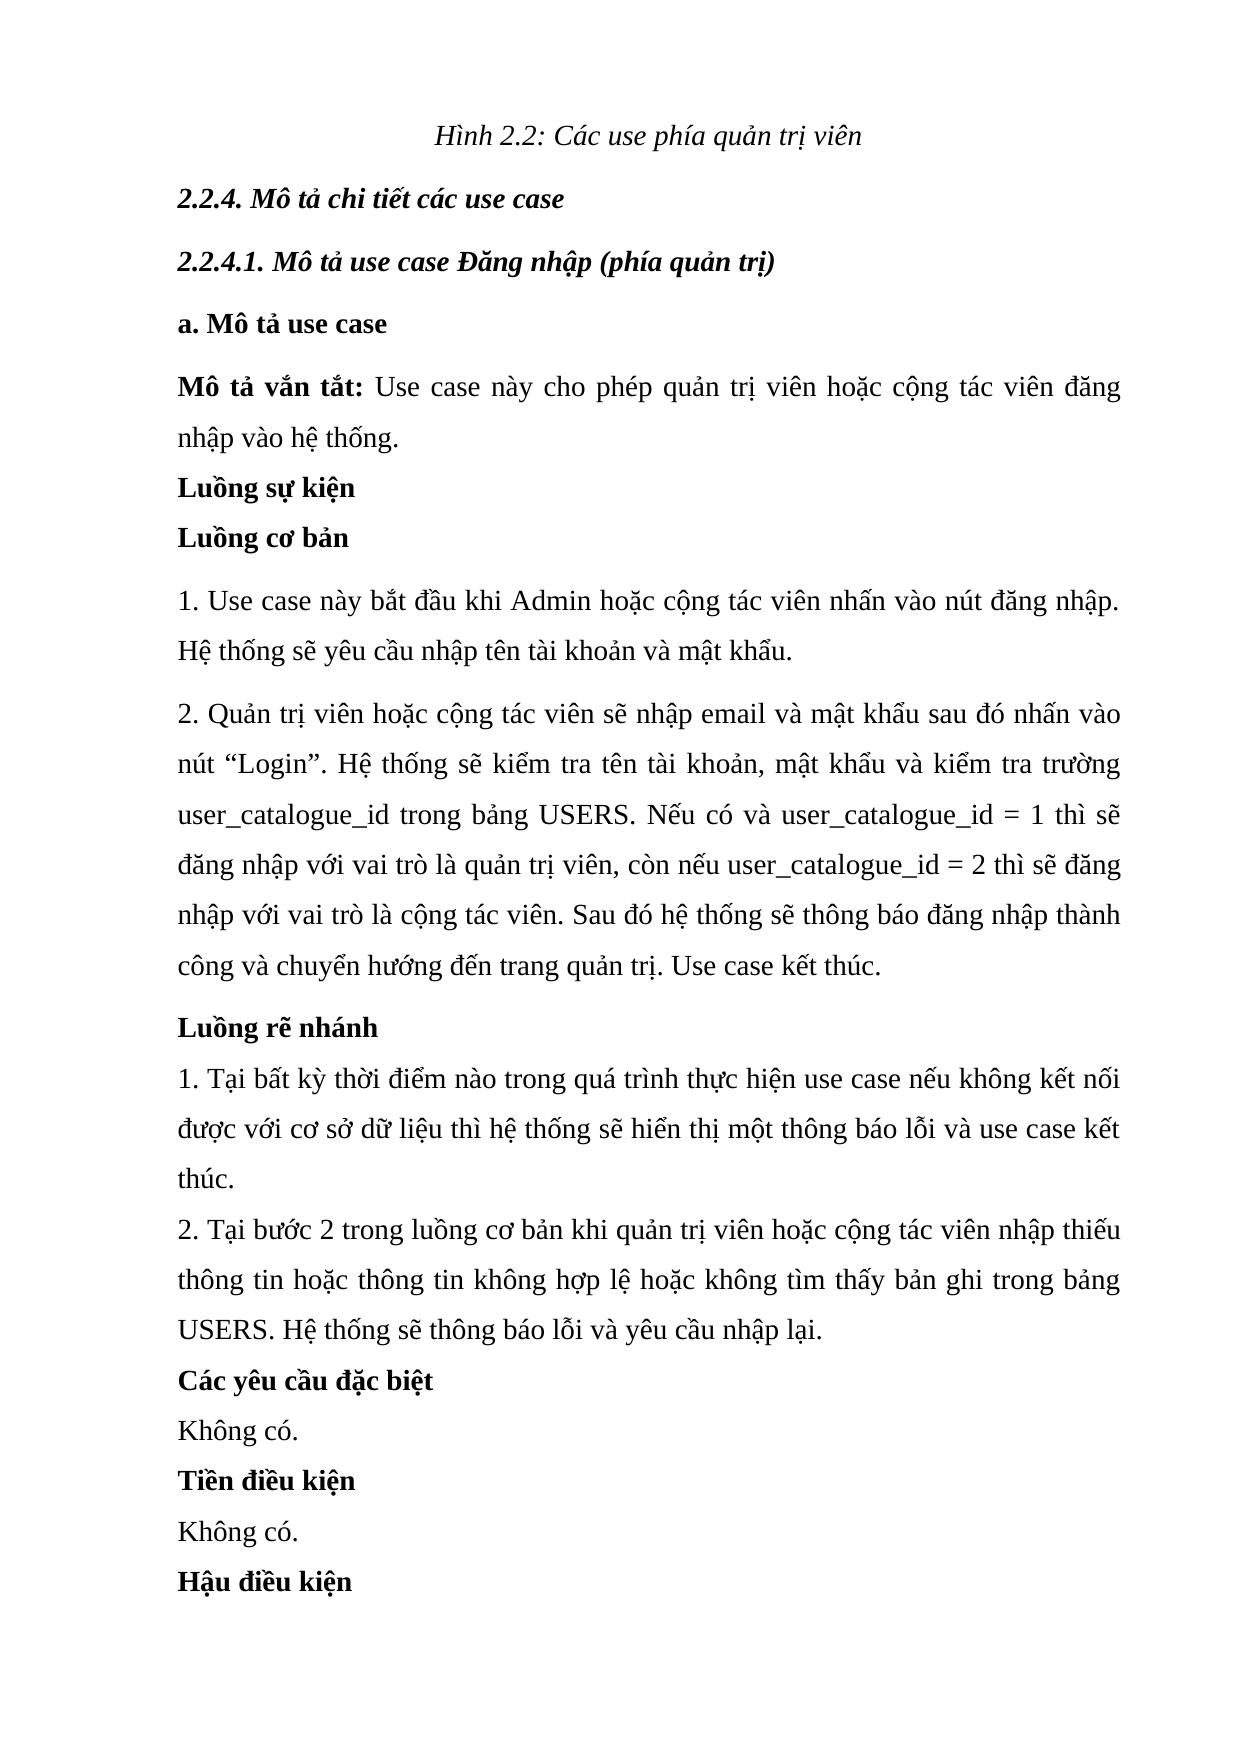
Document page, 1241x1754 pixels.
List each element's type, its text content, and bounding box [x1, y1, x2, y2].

list Luồng rẽ nhánh [177, 1011, 1122, 1044]
subtitle 2.2.4. Mô tả chi tiết các use case [177, 181, 1122, 214]
list Các yêu cầu đặc biệt [177, 1363, 1122, 1396]
list 2. Tại bước 2 trong luồng cơ bản khi quản trị viên hoặc cộng tác viên nhập thiếu thông tin hoặc thông tin không hợp lệ hoặc không tìm thấy bản ghi trong bảng USERS. Hệ thống sẽ thông báo lỗi và yêu cầu nhập lại. [177, 1212, 1122, 1346]
list 1. Tại bất kỳ thời điểm nào trong quá trình thực hiện use case nếu không kết nối được với cơ sở dữ liệu thì hệ thống sẽ hiển thị một thông báo lỗi và use case kết thúc. [177, 1061, 1122, 1195]
list Mô tả vắn tắt: Use case này cho phép quản trị viên hoặc cộng tác viên đăng nhập vào hệ thống. [177, 369, 1122, 453]
subtitle 2.2.4.1. Mô tả use case Đăng nhập (phía quản trị) [177, 244, 1122, 277]
list Tiền điều kiện [177, 1463, 1122, 1497]
list Không có. [177, 1514, 1122, 1547]
text 2. Quản trị viên hoặc cộng tác viên sẽ nhập email và mật khẩu sau đó nhấn vào nút “Login”. Hệ thống sẽ kiểm tra tên tài khoản, mật khẩu và kiểm tra trường user_catalogue_id trong bảng USERS. Nếu có và user_catalogue_id = 1 thì sẽ đăng nhập với vai trò là quản trị viên, còn nếu user_catalogue_id = 2 thì sẽ đăng nhập với vai trò là cộng tác viên. Sau đó hệ thống sẽ thông báo đăng nhập thành công và chuyển hướng đến trang quản trị. Use case kết thúc. [177, 696, 1122, 981]
text Hình 2.2: Các use phía quản trị viên [177, 118, 1122, 152]
list Luồng cơ bản [177, 520, 1122, 554]
text 1. Use case này bắt đầu khi Admin hoặc cộng tác viên nhấn vào nút đăng nhập. Hệ thống sẽ yêu cầu nhập tên tài khoản và mật khẩu. [177, 583, 1122, 667]
list Luồng sự kiện [177, 470, 1122, 503]
text a. Mô tả use case [177, 307, 1122, 340]
list Hậu điều kiện [177, 1564, 1122, 1598]
list Không có. [177, 1413, 1122, 1447]
